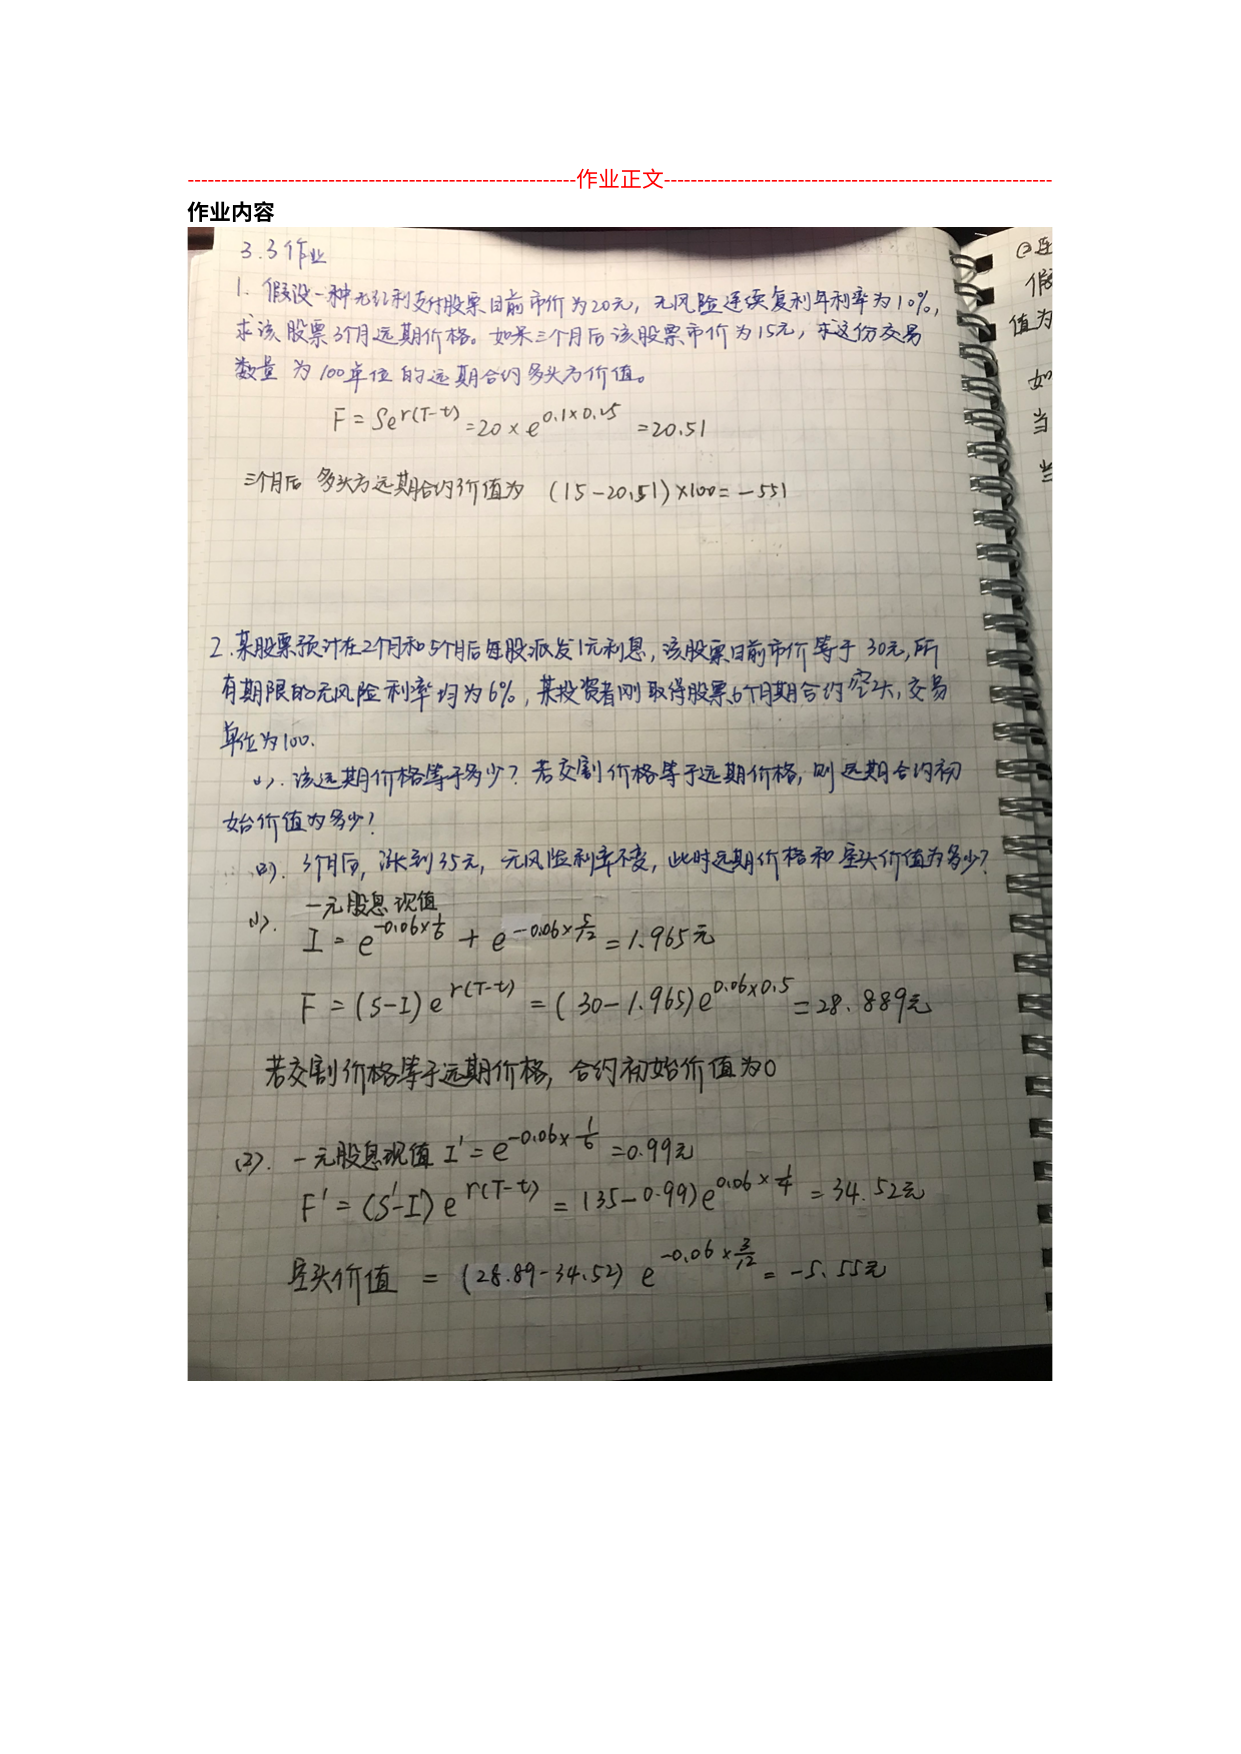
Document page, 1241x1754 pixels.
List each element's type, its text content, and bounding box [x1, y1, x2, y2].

text ----------------------------------------------------------作业正文---------------------------------------------------------- [187, 162, 1053, 194]
text 作业内容 [187, 194, 1053, 227]
picture [187, 227, 1053, 1381]
